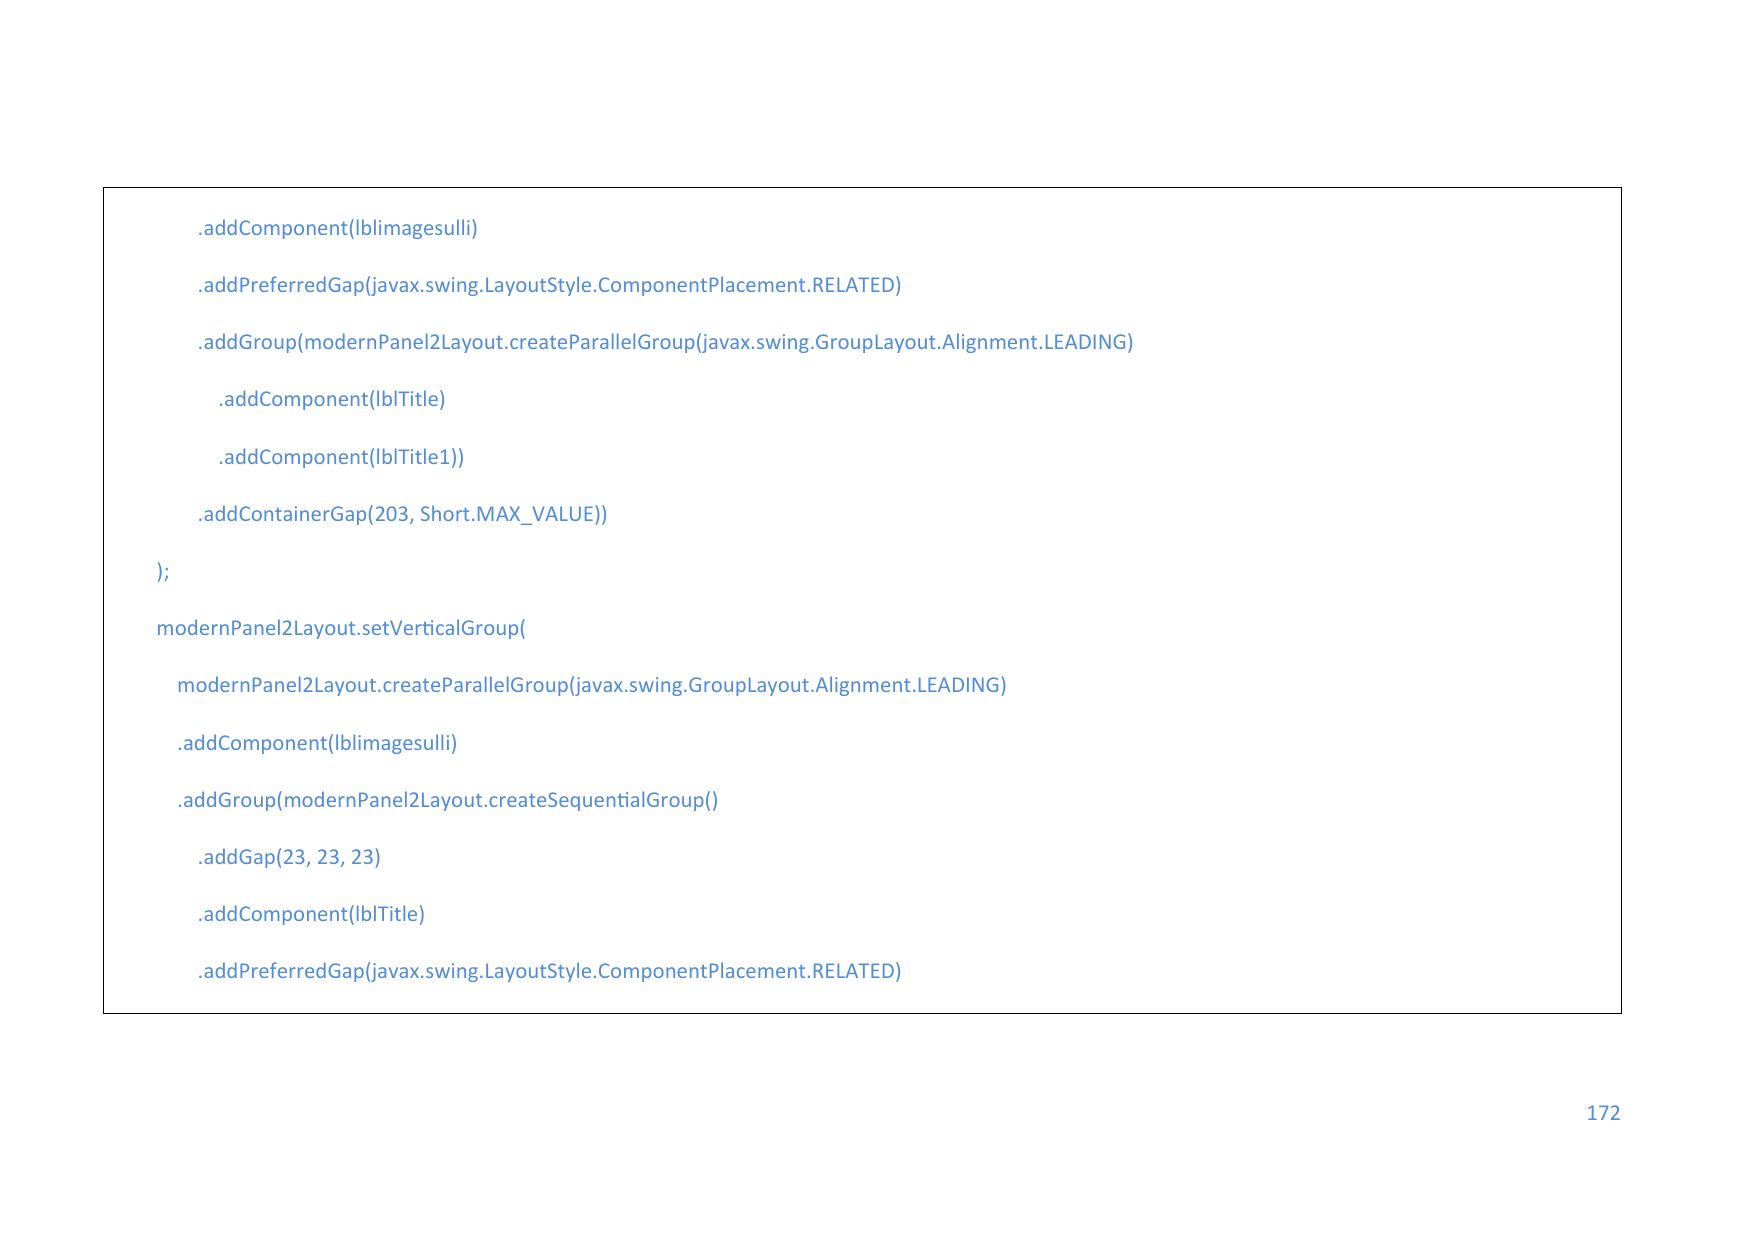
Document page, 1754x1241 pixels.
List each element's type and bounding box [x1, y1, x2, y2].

table_header [104, 188, 1621, 1013]
